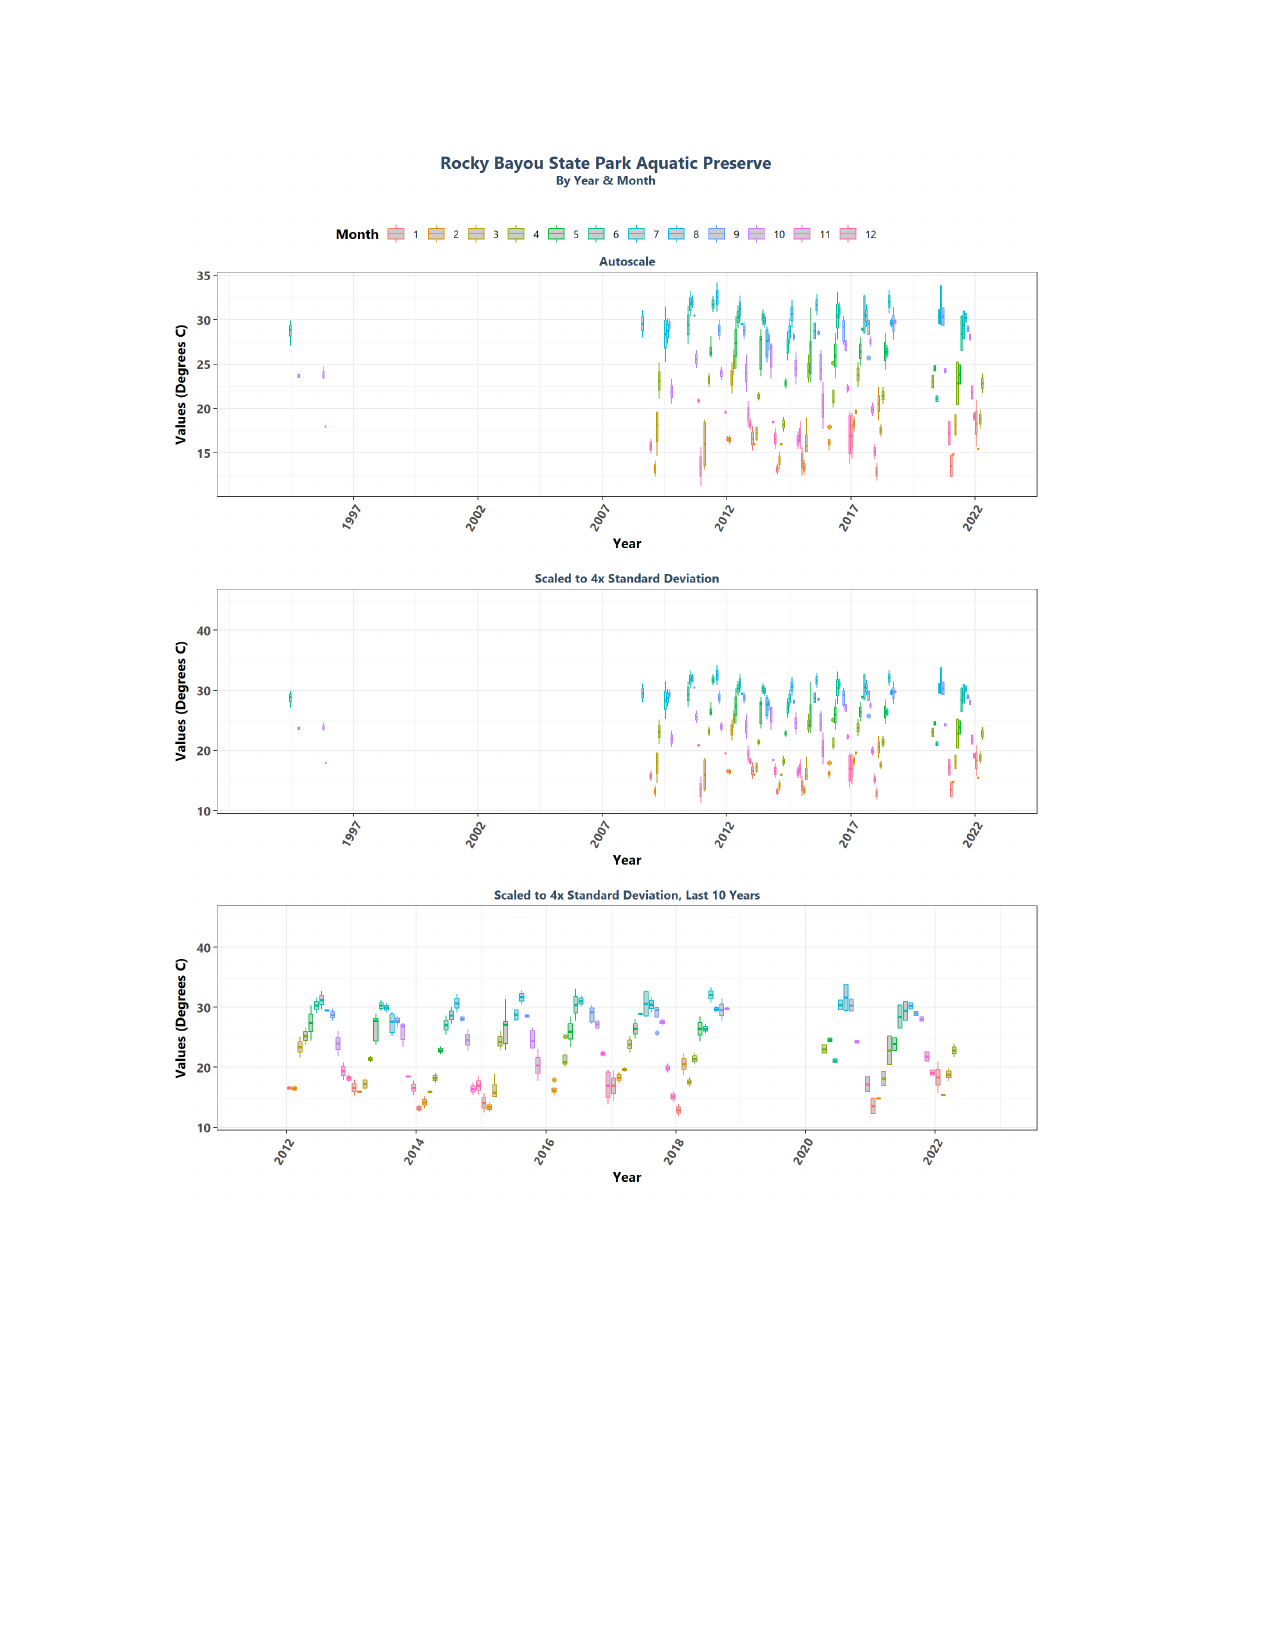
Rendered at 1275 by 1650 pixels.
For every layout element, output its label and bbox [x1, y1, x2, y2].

picture [168, 150, 1044, 1200]
